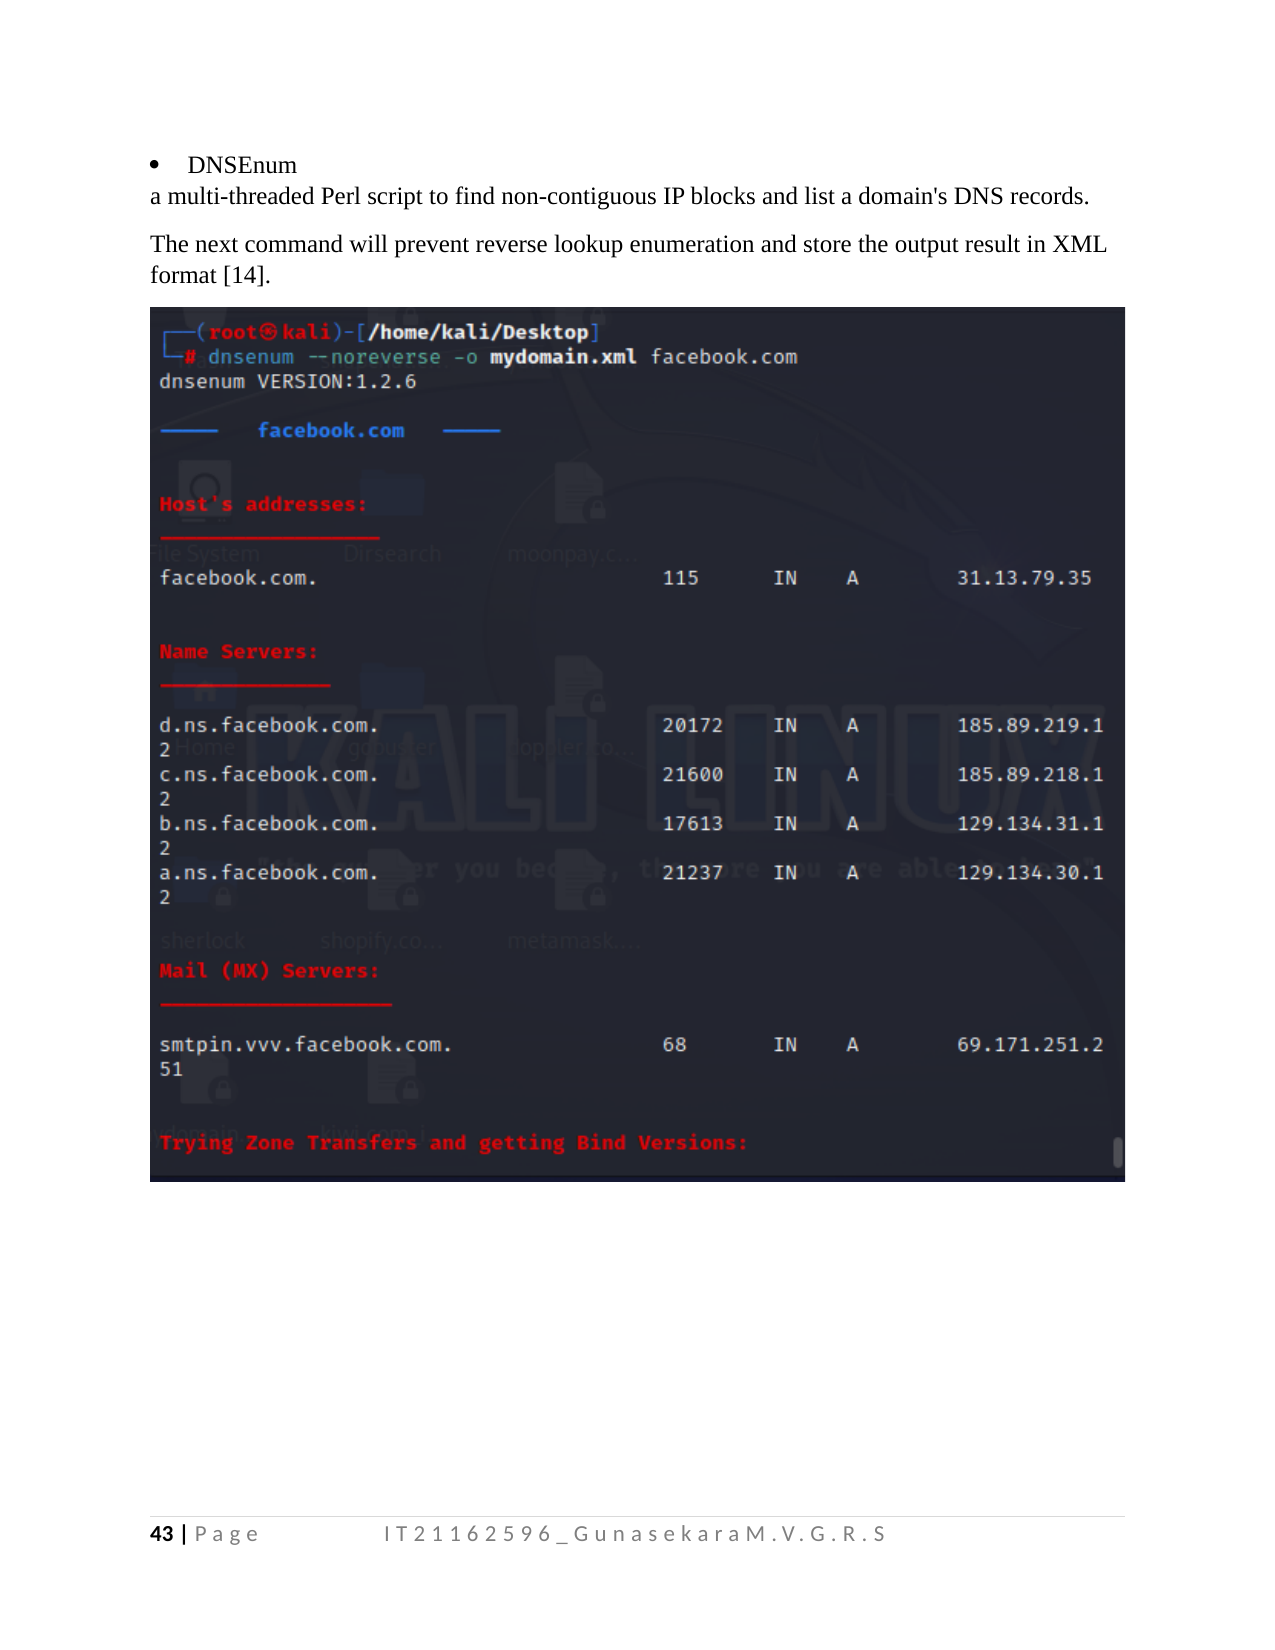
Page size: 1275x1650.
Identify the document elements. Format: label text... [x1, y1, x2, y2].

text The next command will prevent reverse lookup enumeration and store the output result in XML format. [150, 229, 1125, 288]
picture [150, 307, 1125, 1182]
text a multi-threaded Perl script to find non-contiguous IP blocks and list a domain's DNS records. [150, 181, 1125, 210]
subtitle DNSEnum [150, 150, 1125, 179]
